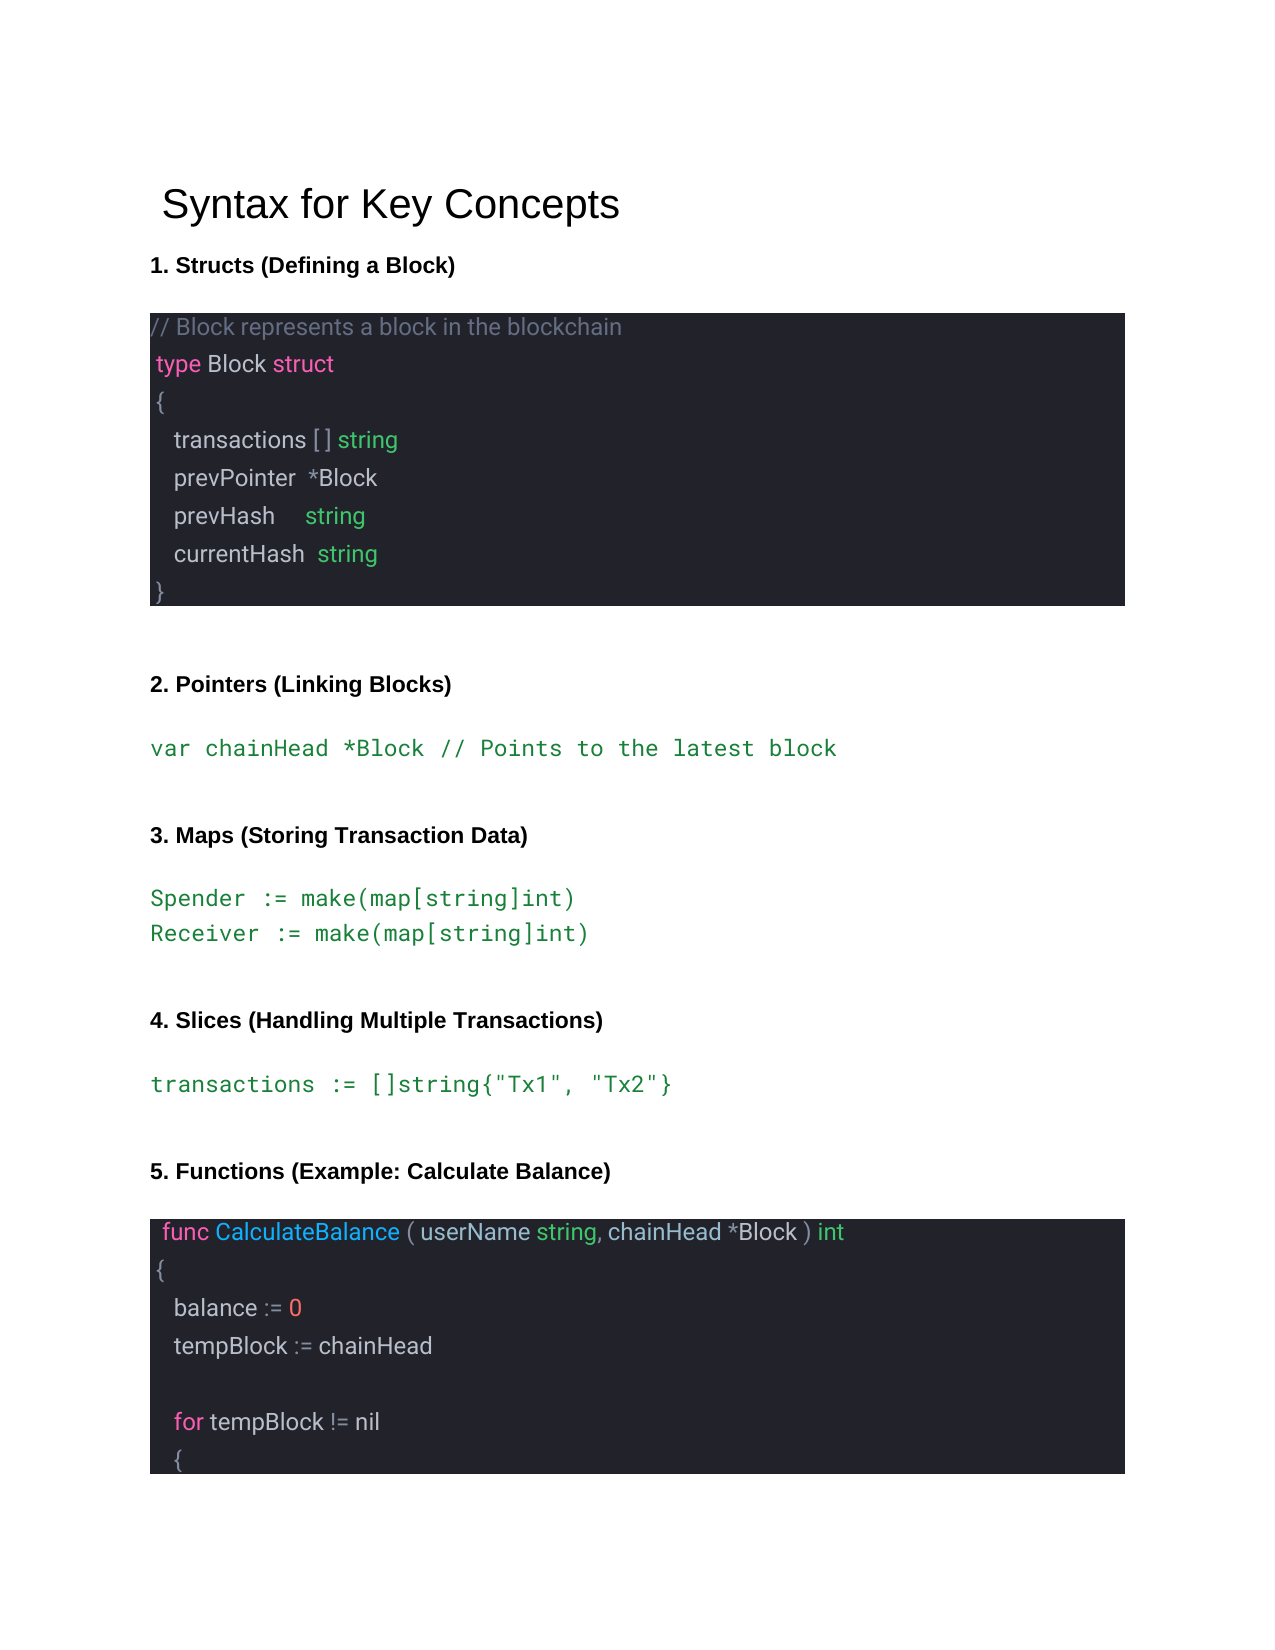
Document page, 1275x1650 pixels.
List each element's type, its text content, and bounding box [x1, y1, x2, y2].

text prevPointer *Block [150, 464, 1125, 493]
text Spender := make(map[string]int) [150, 883, 1125, 913]
text func CalculateBalance ( userName string, chainHead *Block ) int [150, 1219, 1125, 1247]
text currentHash string [150, 540, 1125, 568]
text { [150, 1257, 1125, 1285]
subtitle 1. Structs (Defining a Block) [150, 252, 1125, 278]
text tempBlock := chainHead [150, 1332, 1125, 1361]
subtitle 4. Slices (Handling Multiple Transactions) [150, 1007, 1125, 1034]
text var chainHead *Block // Points to the latest block [150, 732, 1125, 762]
text transactions := []string{"Tx1", "Tx2"} [150, 1068, 1125, 1098]
subtitle 5. Functions (Example: Calculate Balance) [150, 1158, 1125, 1184]
text Receiver := make(map[string]int) [150, 917, 1125, 948]
text { [150, 389, 1125, 417]
text { [150, 1446, 1125, 1474]
text transactions [ ] string [150, 427, 1125, 455]
text balance := 0 [150, 1294, 1125, 1323]
text type Block struct [150, 351, 1125, 379]
subtitle 3. Maps (Storing Transaction Data) [150, 822, 1125, 848]
text } [150, 578, 1125, 606]
text // Block represents a block in the blockchain [150, 313, 1125, 341]
subtitle Syntax for Key Concepts [150, 179, 1125, 227]
text prevHash string [150, 502, 1125, 531]
text for tempBlock != nil [150, 1408, 1125, 1436]
subtitle 2. Pointers (Linking Blocks) [150, 671, 1125, 698]
